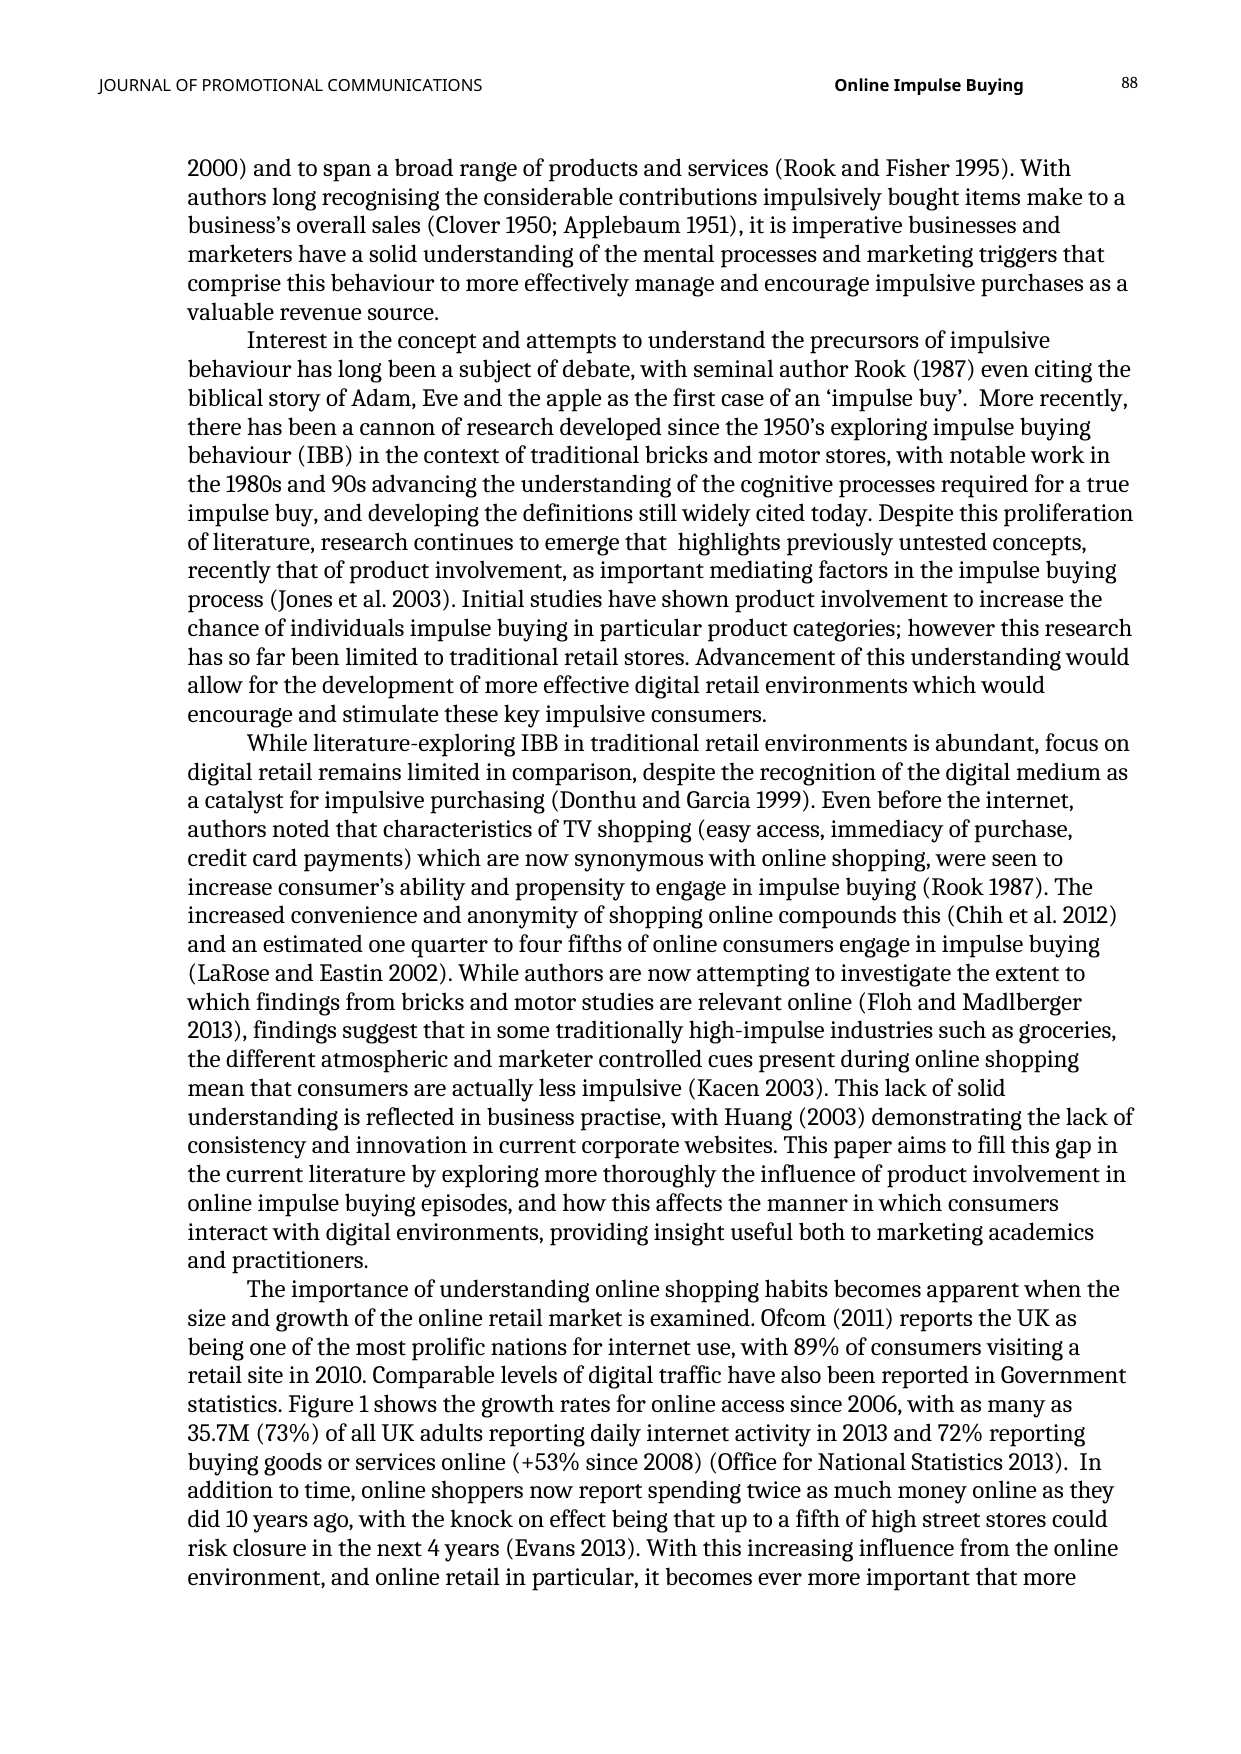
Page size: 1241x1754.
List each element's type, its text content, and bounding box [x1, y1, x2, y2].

text Interest in the concept and attempts to understand the precursors of impulsive behaviour has long been a subject of debate, with seminal author Rook (1987) even citing the biblical story of Adam, Eve and the apple as the first case of an ‘impulse buy’. More recently, there has been a cannon of research developed since the 1950’s exploring impulse buying behaviour (IBB) in the context of traditional bricks and motor stores, with notable work in the 1980s and 90s advancing the understanding of the cognitive processes required for a true impulse buy, and developing the definitions still widely cited today. Despite this proliferation of literature, research continues to emerge that highlights previously untested concepts, recently that of product involvement, as important mediating factors in the impulse buying process (Jones et al. 2003). Initial studies have shown product involvement to increase the chance of individuals impulse buying in particular product categories; however this research has so far been limited to traditional retail stores. Advancement of this understanding would allow for the development of more effective digital retail environments which would encourage and stimulate these key impulsive consumers. [187, 326, 1138, 729]
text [187, 154, 1138, 326]
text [187, 1275, 1138, 1591]
text While literature-exploring IBB in traditional retail environments is abundant, focus on digital retail remains limited in comparison, despite the recognition of the digital medium as a catalyst for impulsive purchasing (Donthu and Garcia 1999). Even before the internet, authors noted that characteristics of TV shopping (easy access, immediacy of purchase, credit card payments) which are now synonymous with online shopping, were seen to increase consumer’s ability and propensity to engage in impulse buying (Rook 1987). The increased convenience and anonymity of shopping online compounds this (Chih et al. 2012) and an estimated one quarter to four fifths of online consumers engage in impulse buying (LaRose and Eastin 2002). While authors are now attempting to investigate the extent to which findings from bricks and motor studies are relevant online (Floh and Madlberger 2013), findings suggest that in some traditionally high-impulse industries such as groceries, the different atmospheric and marketer controlled cues present during online shopping mean that consumers are actually less impulsive (Kacen 2003). This lack of solid understanding is reflected in business practise, with Huang (2003) demonstrating the lack of consistency and innovation in current corporate websites. This paper aims to fill this gap in the current literature by exploring more thoroughly the influence of product involvement in online impulse buying episodes, and how this affects the manner in which consumers interact with digital environments, providing insight useful both to marketing academics and practitioners. [187, 729, 1138, 1275]
